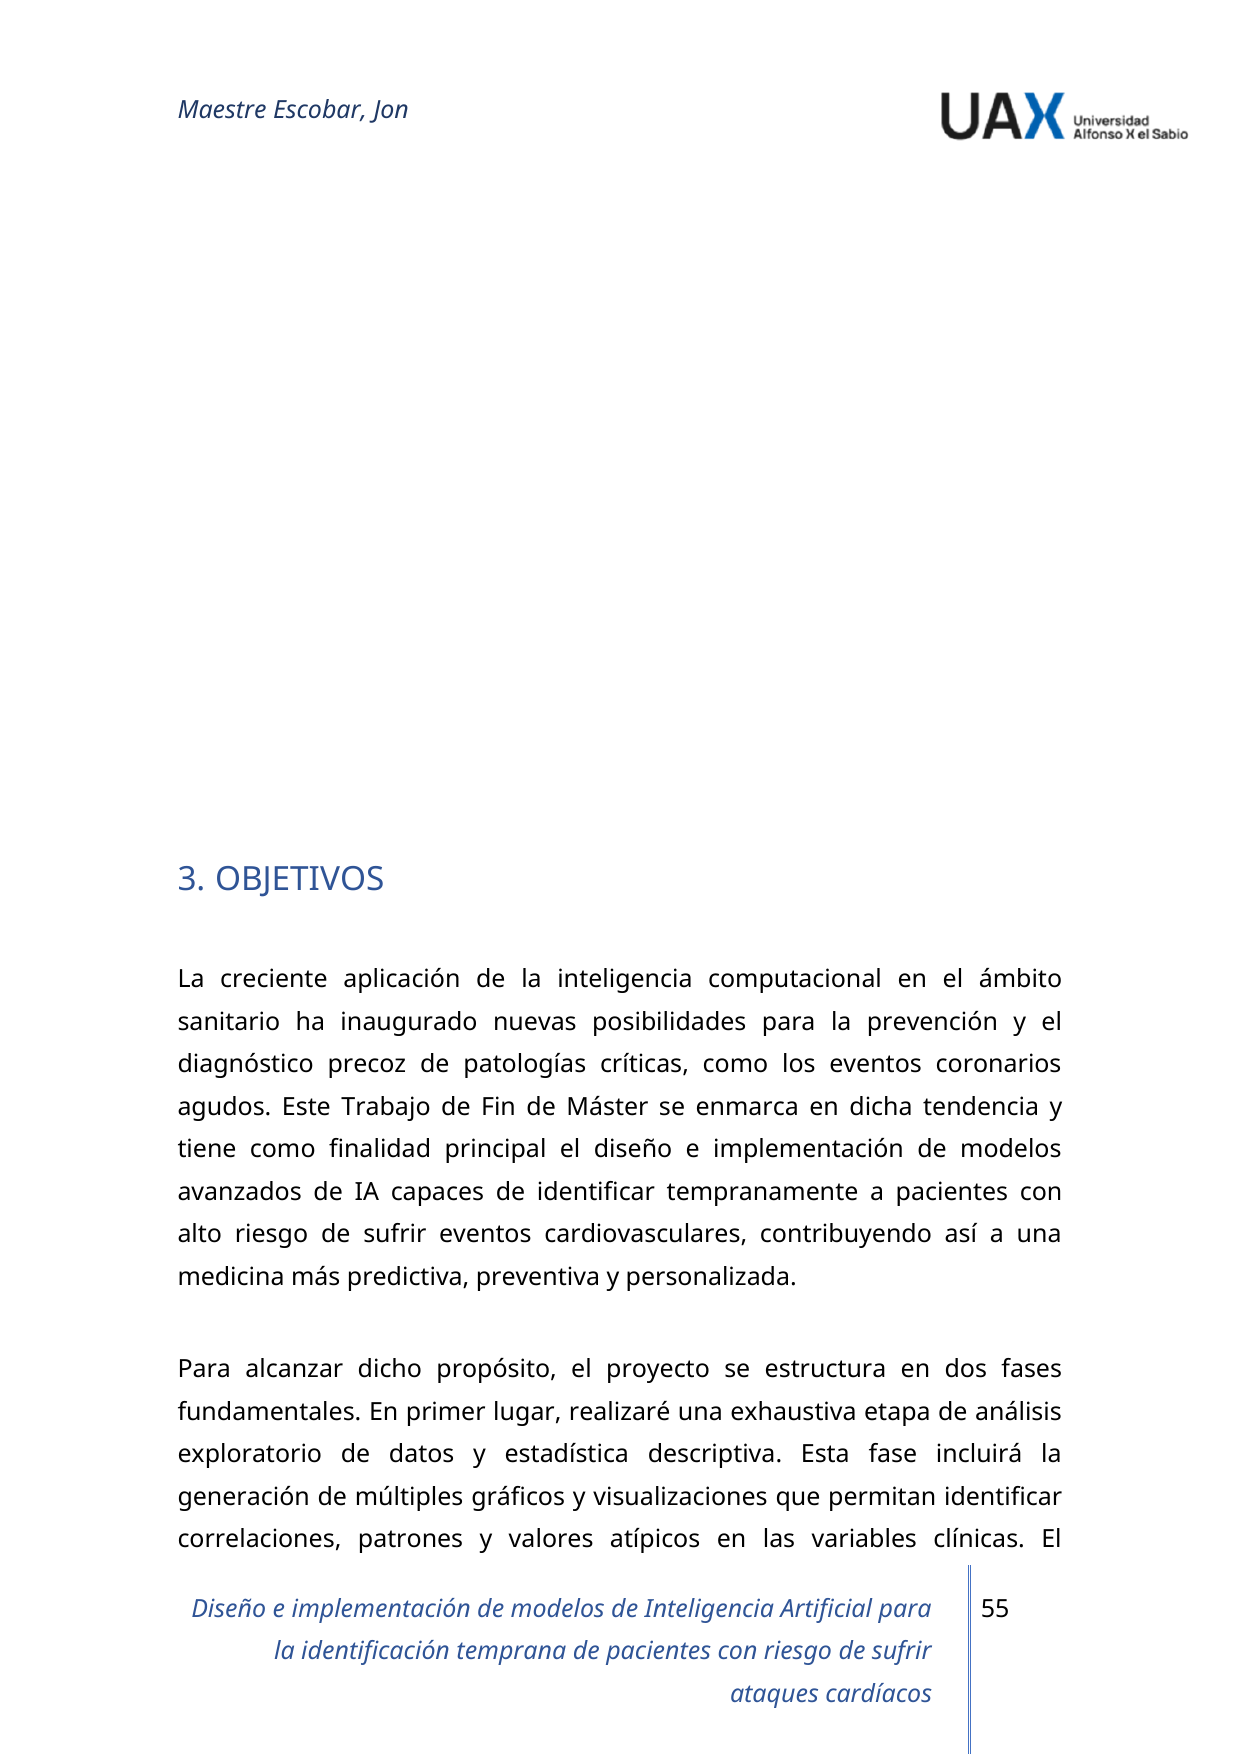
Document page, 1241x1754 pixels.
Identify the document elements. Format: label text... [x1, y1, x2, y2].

text La creciente aplicación de la inteligencia computacional en el ámbito sanitario ha inaugurado nuevas posibilidades para la prevención y el diagnóstico precoz de patologías críticas, como los eventos coronarios agudos. Este Trabajo de Fin de Máster se enmarca en dicha tendencia y tiene como finalidad principal el diseño e implementación de modelos avanzados de IA capaces de identificar tempranamente a pacientes con alto riesgo de sufrir eventos cardiovasculares, contribuyendo así a una medicina más predictiva, preventiva y personalizada. [177, 961, 1063, 1293]
picture [940, 89, 1192, 144]
text OBJETIVOS [177, 854, 1063, 900]
